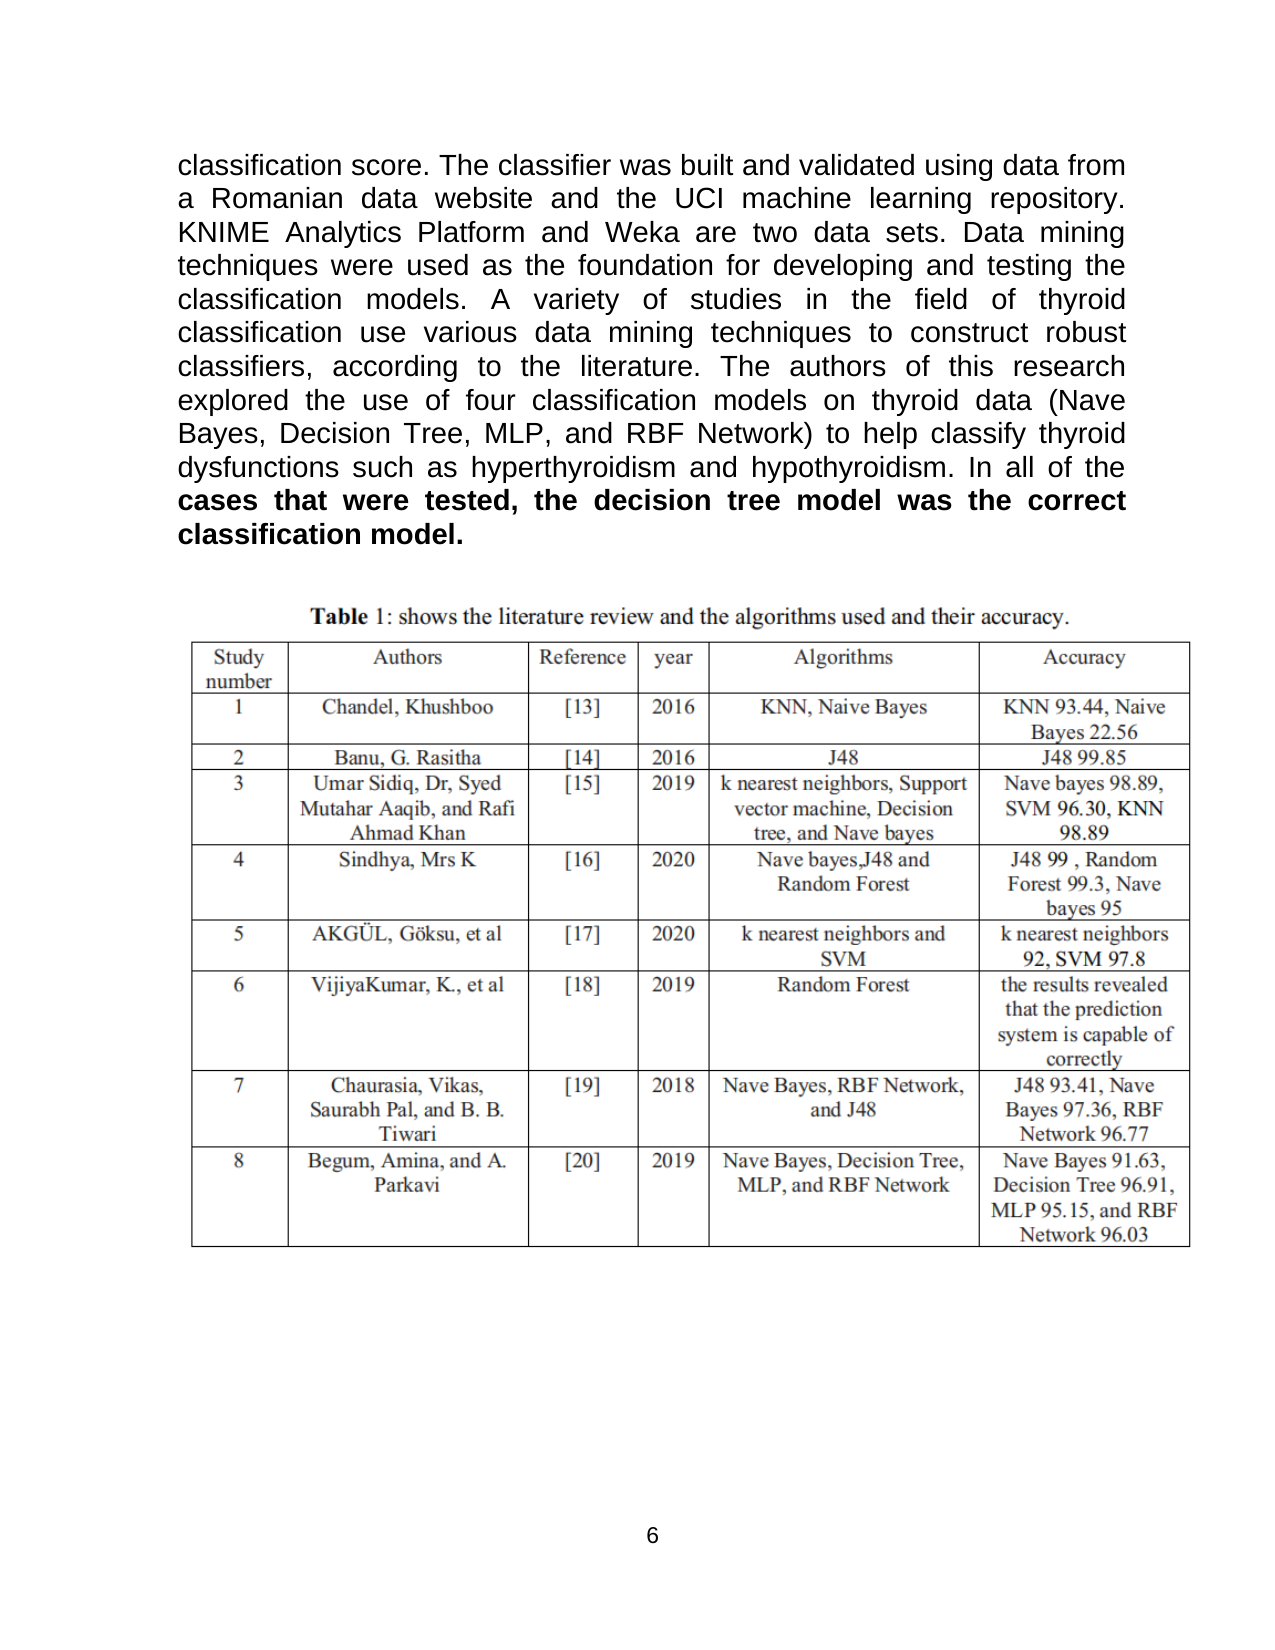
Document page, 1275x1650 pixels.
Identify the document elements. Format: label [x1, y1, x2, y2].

subtitle [177, 148, 1127, 550]
picture [177, 593, 1208, 1277]
